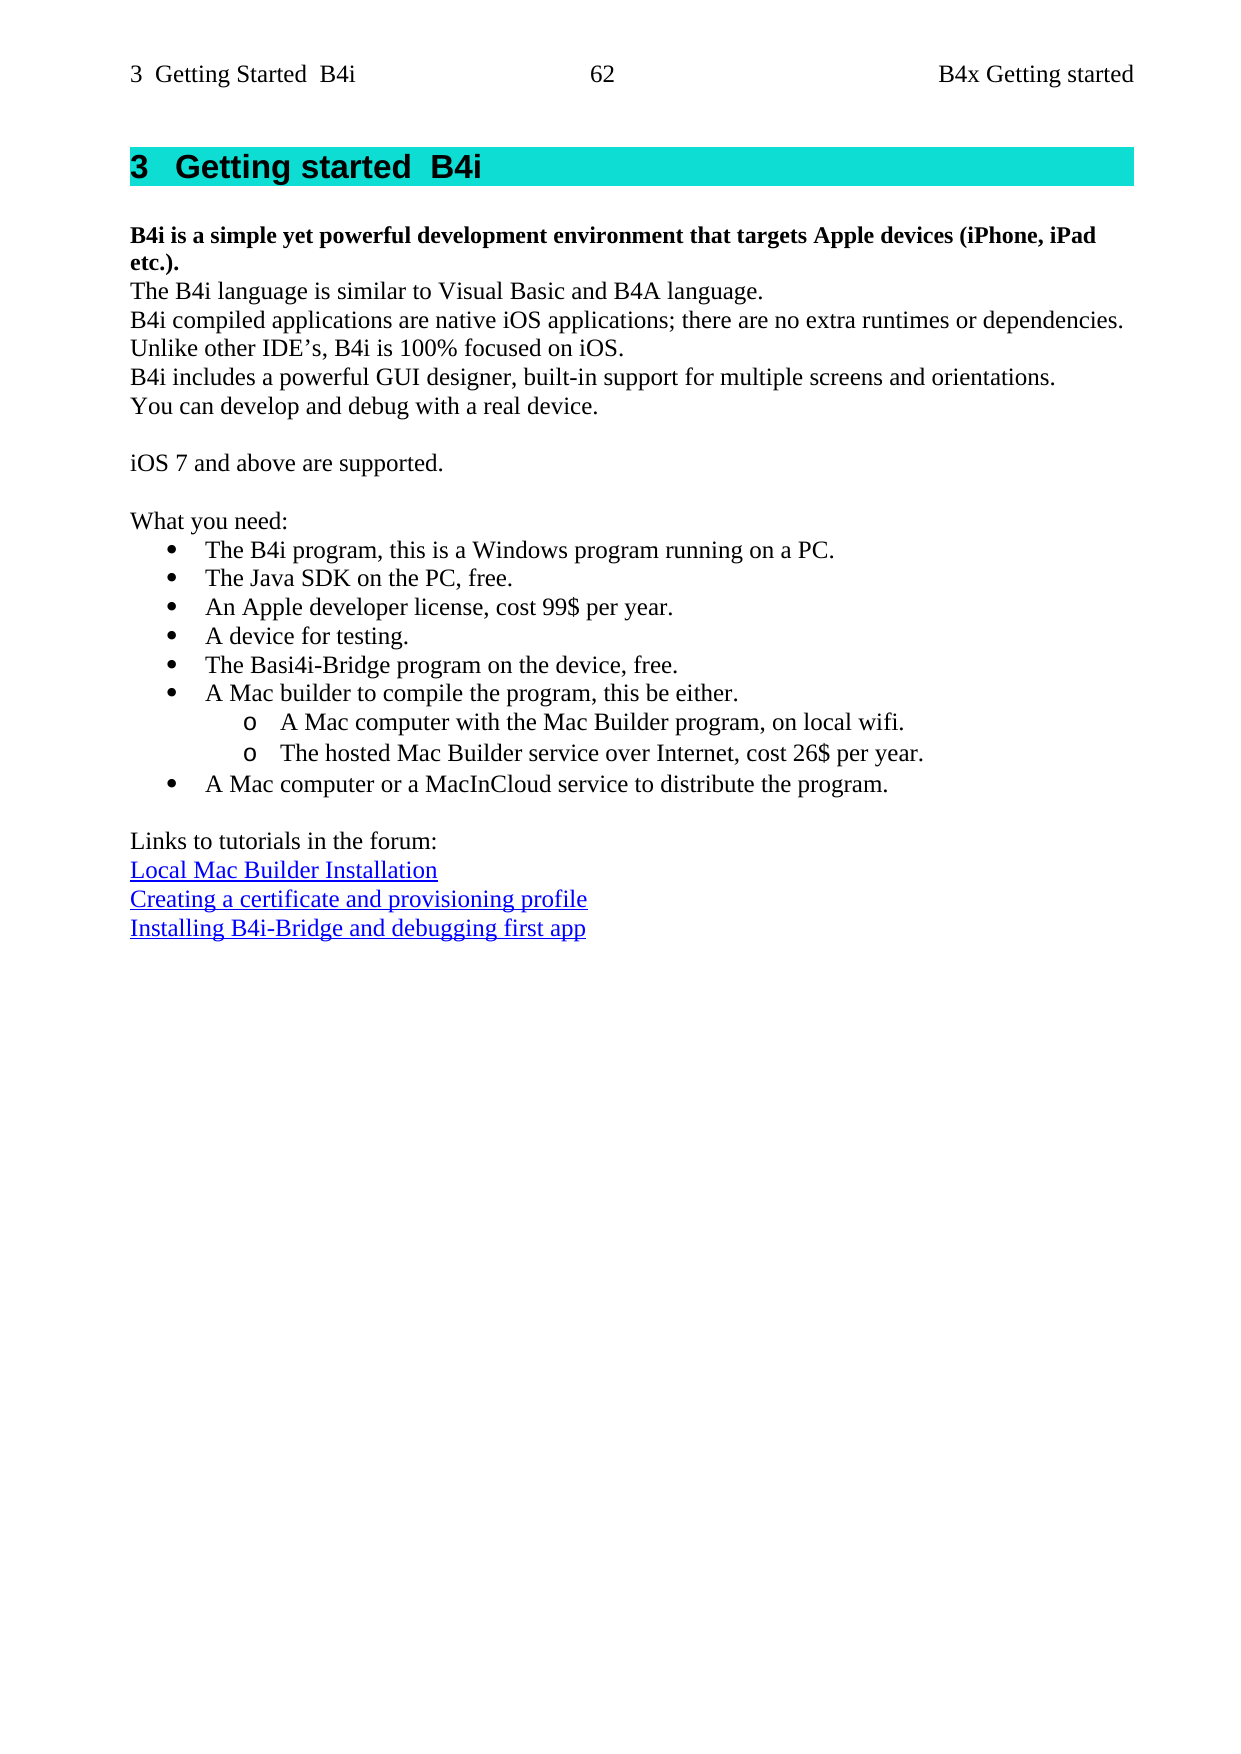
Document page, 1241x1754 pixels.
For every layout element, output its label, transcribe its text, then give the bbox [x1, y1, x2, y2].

text Creating a certificate and provisioning profile [130, 884, 1134, 913]
text Local Mac Builder Installation [130, 855, 1134, 884]
list The Java SDK on the PC, free. [167, 563, 1134, 592]
list A Mac computer with the Mac Builder program, on local wifi. [242, 707, 1134, 738]
list The hosted Mac Builder service over Internet, cost 26$ per year. [242, 738, 1134, 769]
list A Mac computer or a MacInCloud service to distribute the program. [167, 769, 1134, 798]
subtitle Getting started B4i [130, 147, 1134, 186]
list The Basi4i-Bridge program on the device, free. [167, 650, 1134, 678]
text Installing B4i-Bridge and debugging first app [130, 913, 1134, 941]
text What you need: [130, 506, 1134, 535]
text B4i is a simple yet powerful development environment that targets Apple devices (iPhone, iPad etc.). The B4i language is similar to Visual Basic and B4A language. B4i compiled applications are native iOS applications; there are no extra runtimes or dependencies. Unlike other IDE’s, B4i is 100% focused on iOS. B4i includes a powerful GUI designer, built-in support for multiple screens and orientations. You can develop and debug with a real device. [130, 221, 1134, 420]
list A device for testing. [167, 621, 1134, 650]
text Links to tutorials in the forum: [130, 826, 1134, 855]
text iOS 7 and above are supported. [130, 448, 1134, 477]
list An Apple developer license, cost 99$ per year. [167, 592, 1134, 621]
list The B4i program, this is a Windows program running on a PC. [167, 535, 1134, 563]
list A Mac builder to compile the program, this be either. [167, 678, 1134, 707]
